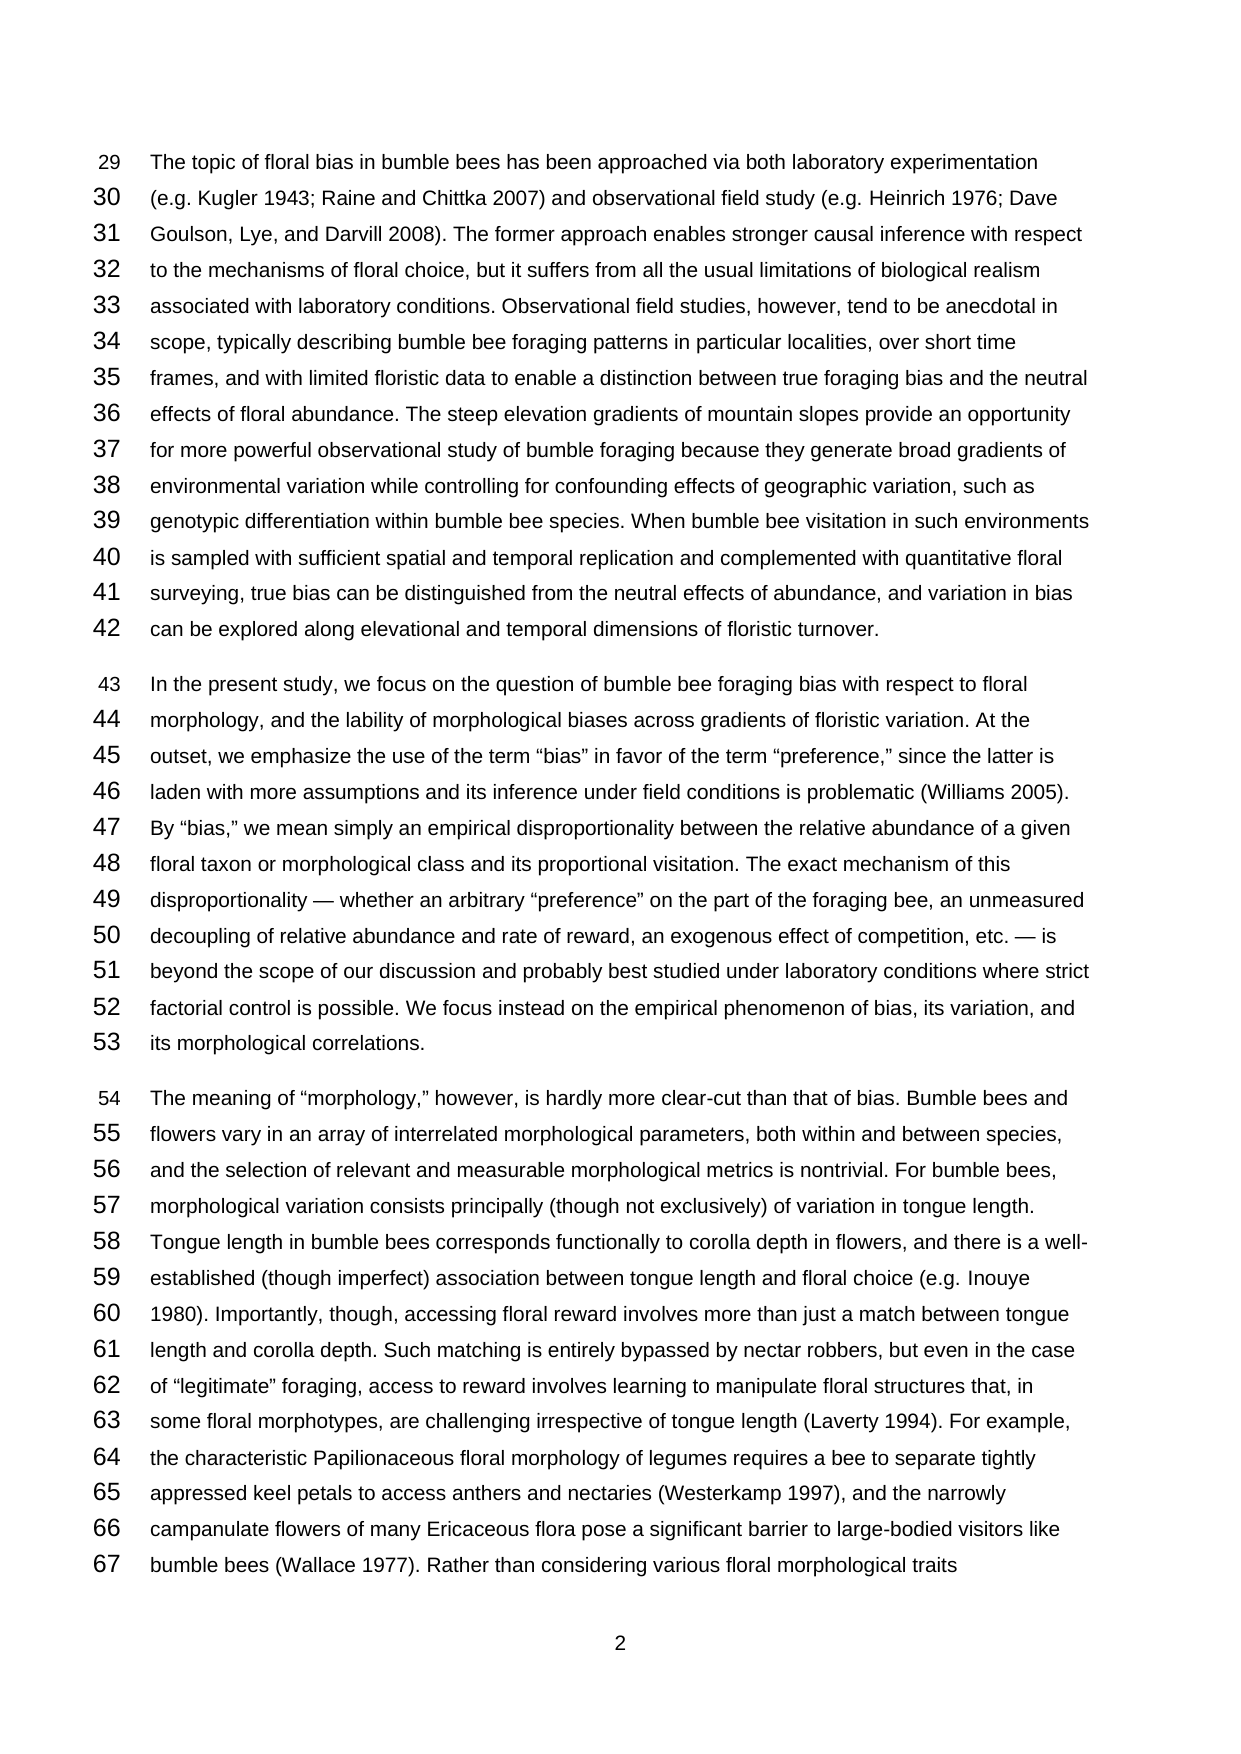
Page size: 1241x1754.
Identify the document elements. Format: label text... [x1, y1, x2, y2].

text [150, 1086, 1090, 1577]
text In the present study, we focus on the question of bumble bee foraging bias with respect to floral morphology, and the lability of morphological biases across gradients of floristic variation. At the outset, we emphasize the use of the term “bias” in favor of the term “preference,” since the latter is laden with more assumptions and its inference under field conditions is problematic (Williams 2005). By “bias,” we mean simply an empirical disproportionality between the relative abundance of a given floral taxon or morphological class and its proportional visitation. The exact mechanism of this disproportionality — whether an arbitrary “preference” on the part of the foraging bee, an unmeasured decoupling of relative abundance and rate of reward, an exogenous effect of competition, etc. — is beyond the scope of our discussion and probably best studied under laboratory conditions where strict factorial control is possible. We focus instead on the empirical phenomenon of bias, its variation, and its morphological correlations. [150, 672, 1090, 1055]
text The topic of floral bias in bumble bees has been approached via both laboratory experimentation (e.g. Kugler 1943; Raine and Chittka 2007) and observational field study (e.g. Heinrich 1976; Dave Goulson, Lye, and Darvill 2008). The former approach enables stronger causal inference with respect to the mechanisms of floral choice, but it suffers from all the usual limitations of biological realism associated with laboratory conditions. Observational field studies, however, tend to be anecdotal in scope, typically describing bumble bee foraging patterns in particular localities, over short time frames, and with limited floristic data to enable a distinction between true foraging bias and the neutral effects of floral abundance. The steep elevation gradients of mountain slopes provide an opportunity for more powerful observational study of bumble foraging because they generate broad gradients of environmental variation while controlling for confounding effects of geographic variation, such as genotypic differentiation within bumble bee species. When bumble bee visitation in such environments is sampled with sufficient spatial and temporal replication and complemented with quantitative floral surveying, true bias can be distinguished from the neutral effects of abundance, and variation in bias can be explored along elevational and temporal dimensions of floristic turnover. [150, 150, 1090, 641]
